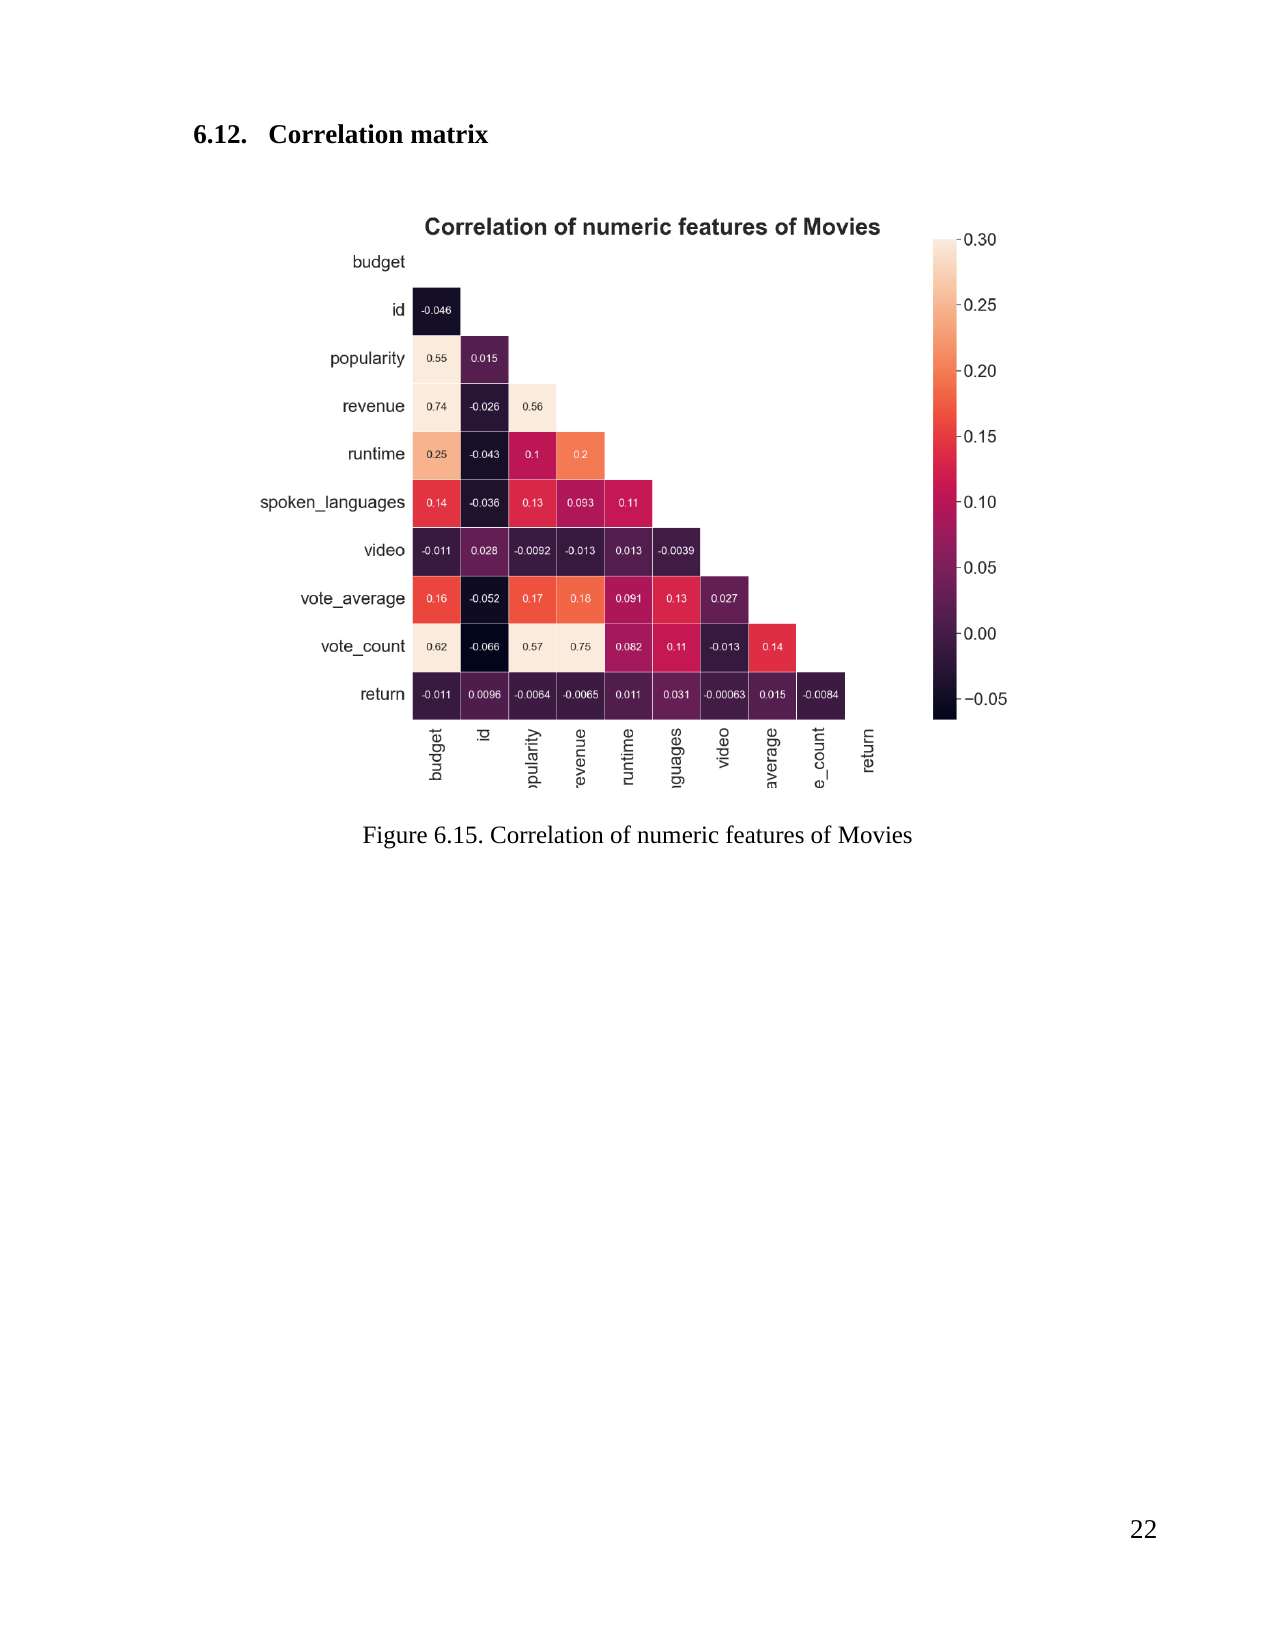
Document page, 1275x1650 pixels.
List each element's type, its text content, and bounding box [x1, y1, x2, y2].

picture [118, 164, 1157, 788]
text Figure 6.15. Correlation of numeric features of Movies [118, 820, 1157, 849]
subtitle Correlation matrix [193, 118, 1157, 149]
